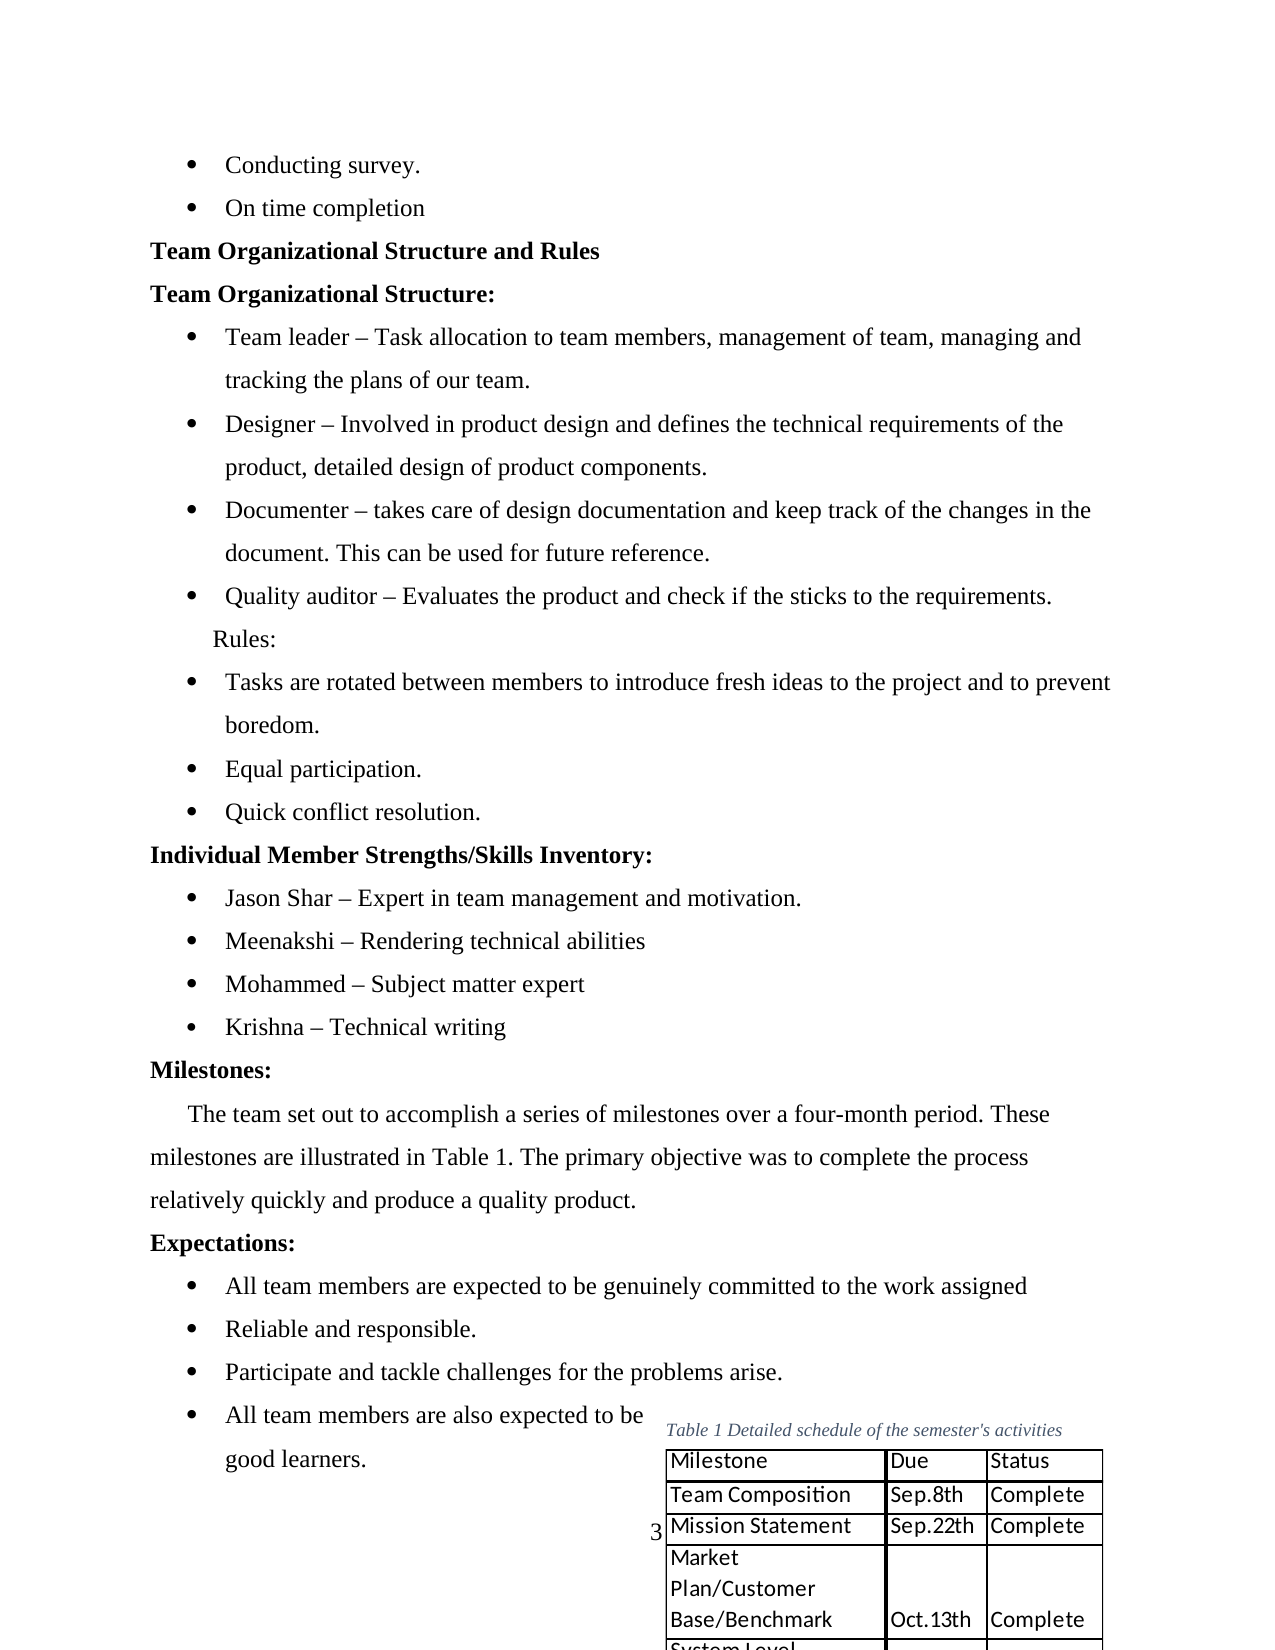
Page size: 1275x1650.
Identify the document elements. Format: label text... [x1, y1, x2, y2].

list Jason Shar – Expert in team management and motivation. [187, 883, 1125, 912]
list Krishna – Technical writing [187, 1012, 1125, 1041]
list Equal participation. [187, 754, 1125, 782]
text Rules: [150, 624, 1125, 653]
list Team leader – Task allocation to team members, management of team, managing and tracking the plans of our team. [187, 322, 1125, 394]
list Meenakshi – Rendering technical abilities [187, 926, 1125, 955]
text Milestones: [150, 1056, 1125, 1084]
text Team Organizational Structure: [150, 279, 1125, 308]
text Individual Member Strengths/Skills Inventory: [150, 840, 1125, 869]
list Mohammed – Subject matter expert [187, 969, 1125, 998]
list Reliable and responsible. [187, 1314, 1125, 1343]
list Participate and tackle challenges for the problems arise. [187, 1357, 1125, 1386]
text Expectations: [150, 1228, 1125, 1257]
list Designer – Involved in product design and defines the technical requirements of the product, detailed design of product components. [187, 409, 1125, 481]
text Team Organizational Structure and Rules [150, 236, 1125, 265]
list All team members are expected to be genuinely committed to the work assigned [187, 1271, 1125, 1300]
list Conducting survey. [187, 150, 1125, 179]
list Tasks are rotated between members to introduce fresh ideas to the project and to prevent boredom. [187, 667, 1125, 739]
list Quality auditor – Evaluates the product and check if the sticks to the requirements. [187, 581, 1125, 610]
list Documenter – takes care of design documentation and keep track of the changes in the document. This can be used for future reference. [187, 495, 1125, 567]
text The team set out to accomplish a series of milestones over a four-month period. These milestones are illustrated in Table 1. The primary objective was to complete the process relatively quickly and produce a quality product. [150, 1099, 1125, 1214]
list All team members are also expected to be good learners. [187, 1401, 1125, 1472]
list Quick conflict resolution. [187, 797, 1125, 826]
list On time completion [187, 193, 1125, 222]
